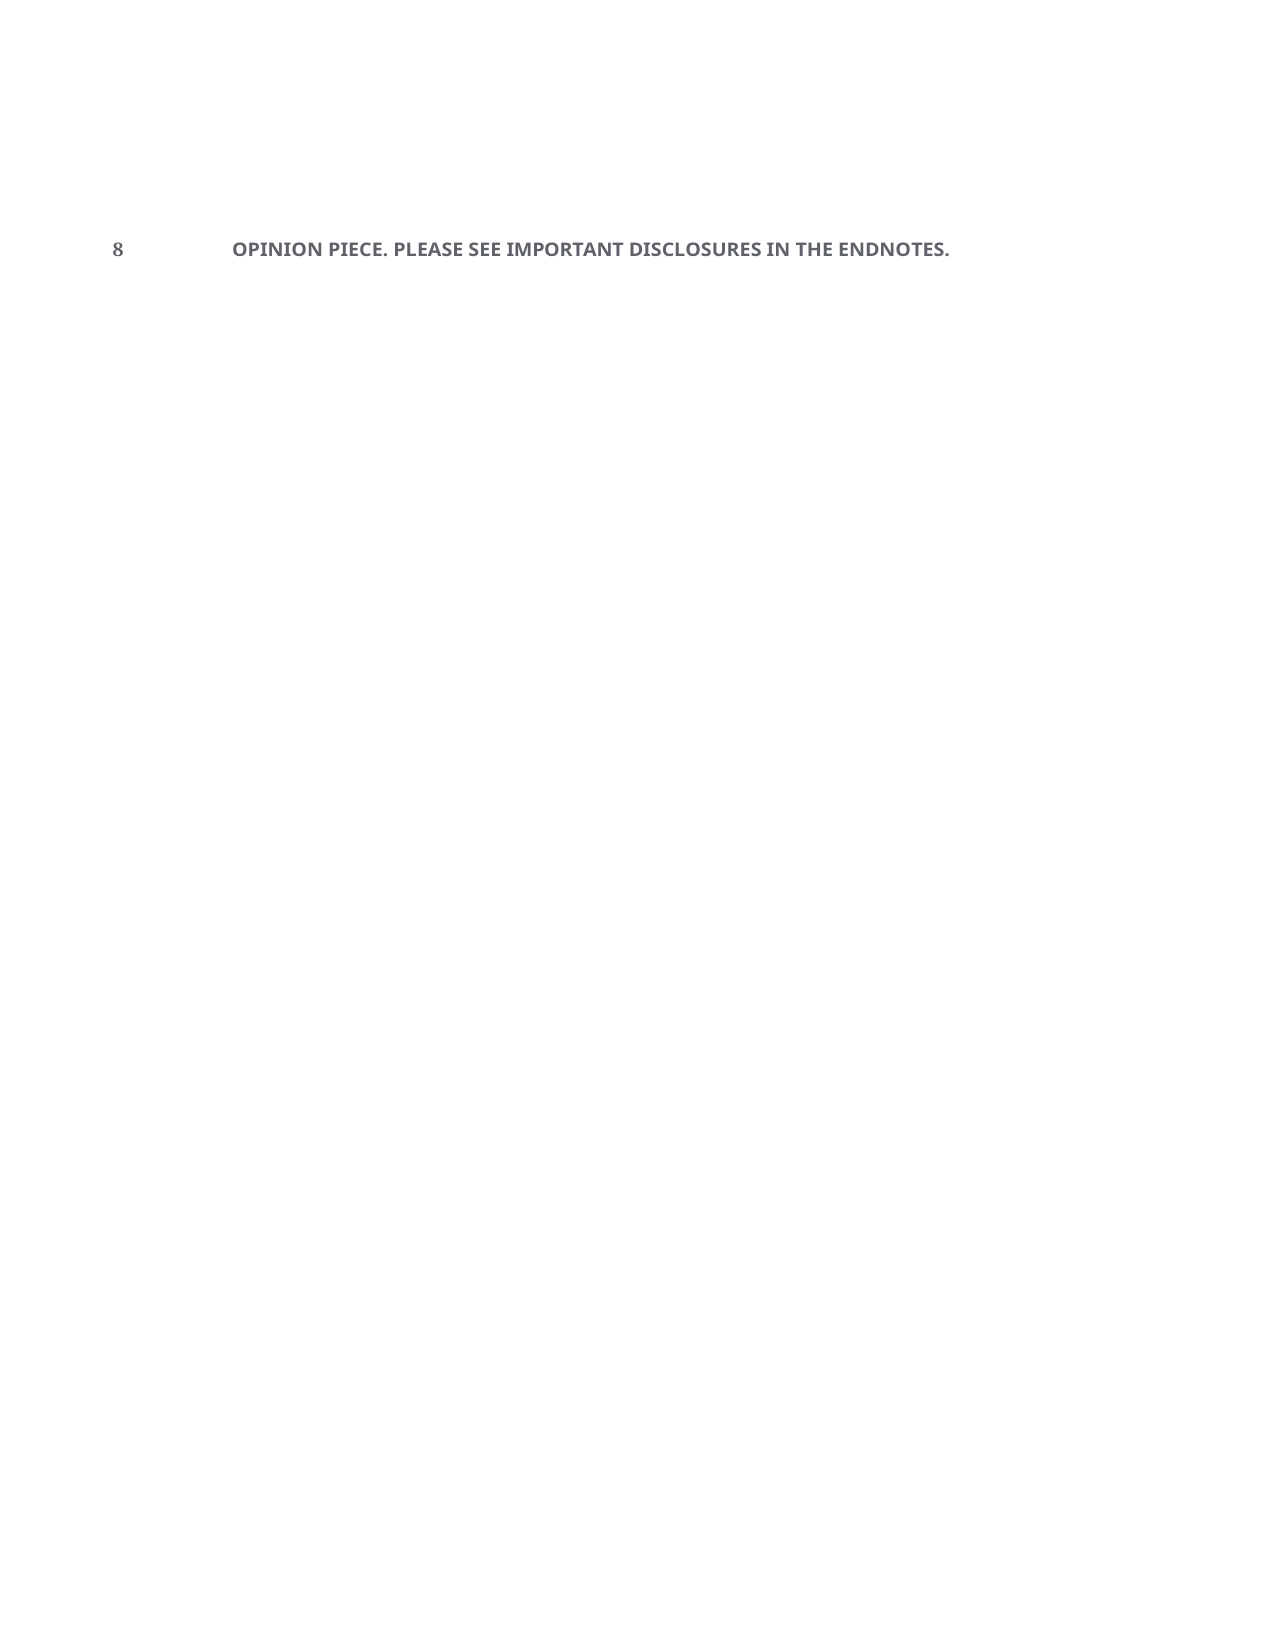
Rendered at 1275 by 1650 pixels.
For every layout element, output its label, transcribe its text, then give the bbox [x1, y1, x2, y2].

text 8 OPINION PIECE. PLEASE SEE IMPORTANT DISCLOSURES IN THE ENDNOTES. [112, 236, 1200, 261]
